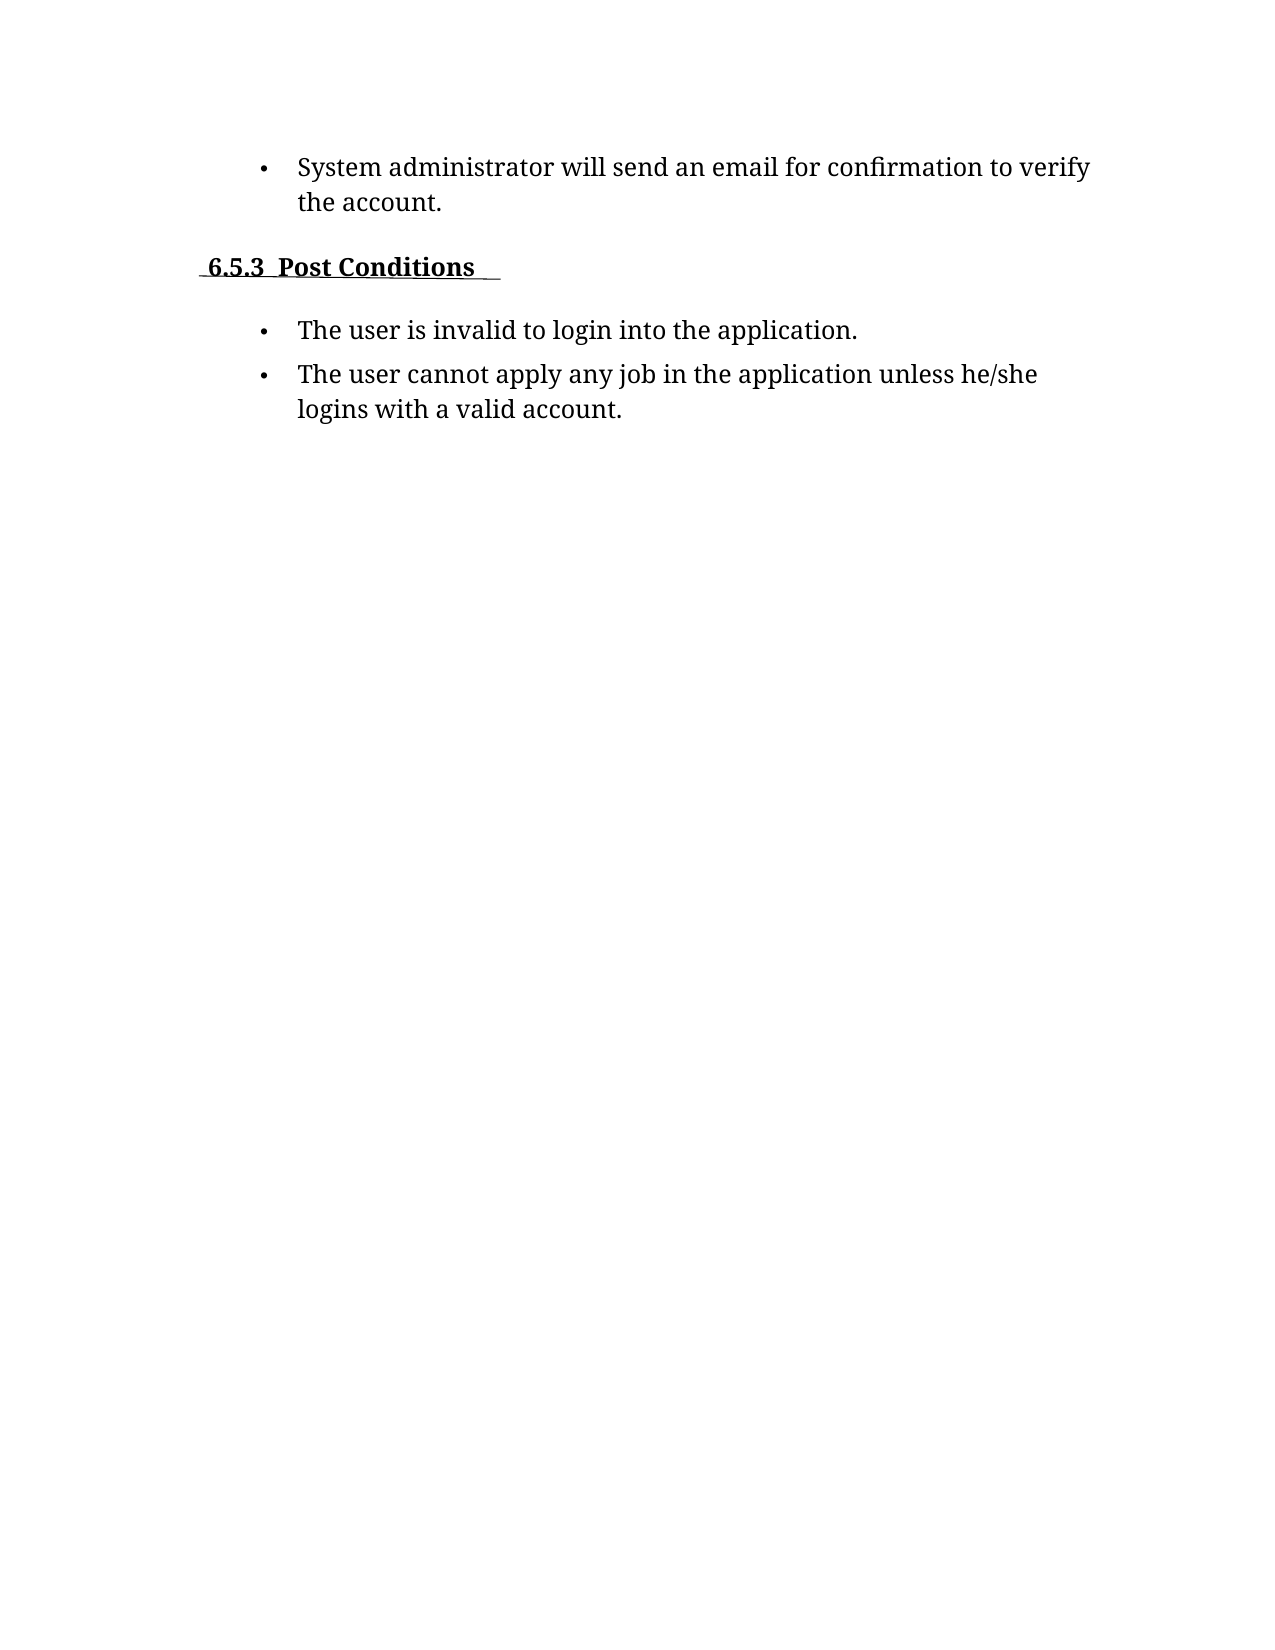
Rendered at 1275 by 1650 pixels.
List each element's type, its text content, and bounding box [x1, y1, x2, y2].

list The user cannot apply any job in the application unless he/she logins with a valid account. [260, 356, 1112, 426]
list The user is invalid to login into the application. [260, 312, 1112, 346]
subtitle 6.5.3 Post Conditions [150, 249, 1125, 283]
list System administrator will send an email for confirmation to verify the account. [260, 150, 1112, 219]
